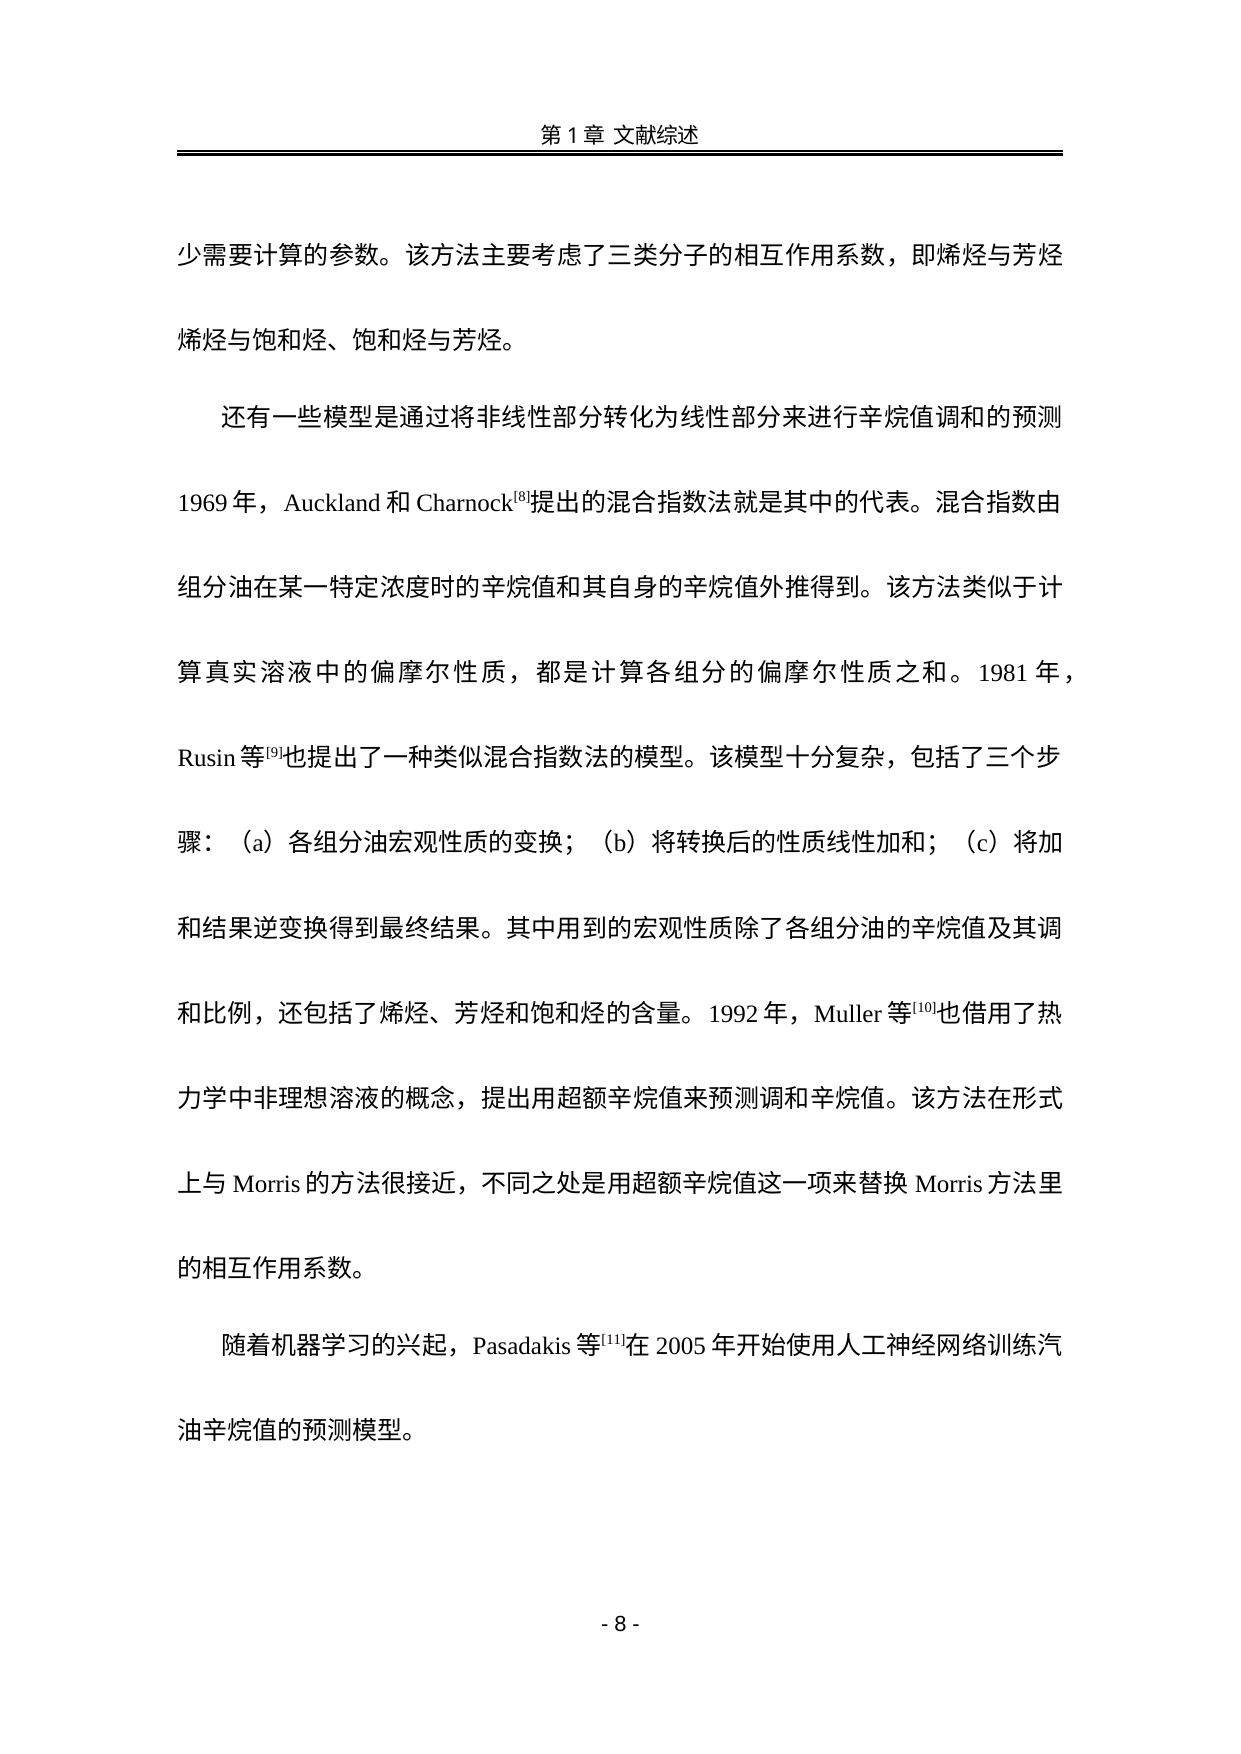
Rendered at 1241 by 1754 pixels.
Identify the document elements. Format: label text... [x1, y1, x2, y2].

text 随着机器学习的兴起，Pasadakis等[11]在2005年开始使用人工神经网络训练汽油辛烷值的预测模型。 [177, 1310, 1063, 1463]
text 还有一些模型是通过将非线性部分转化为线性部分来进行辛烷值调和的预测。1969年，Auckland和Charnock[8]提出的混合指数法就是其中的代表。混合指数由组分油在某一特定浓度时的辛烷值和其自身的辛烷值外推得到。该方法类似于计算真实溶液中的偏摩尔性质，都是计算各组分的偏摩尔性质之和。1981年，Rusin等[9]也提出了一种类似混合指数法的模型。该模型十分复杂，包括了三个步骤：（a）各组分油宏观性质的变换；（b）将转换后的性质线性加和；（c）将加和结果逆变换得到最终结果。其中用到的宏观性质除了各组分油的辛烷值及其调和比例，还包括了烯烃、芳烃和饱和烃的含量。1992年，Muller等[10]也借用了热力学中非理想溶液的概念，提出用超额辛烷值来预测调和辛烷值。该方法在形式上与Morris的方法很接近，不同之处是用超额辛烷值这一项来替换Morris方法里的相互作用系数。 [177, 381, 1063, 1301]
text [177, 219, 1063, 372]
